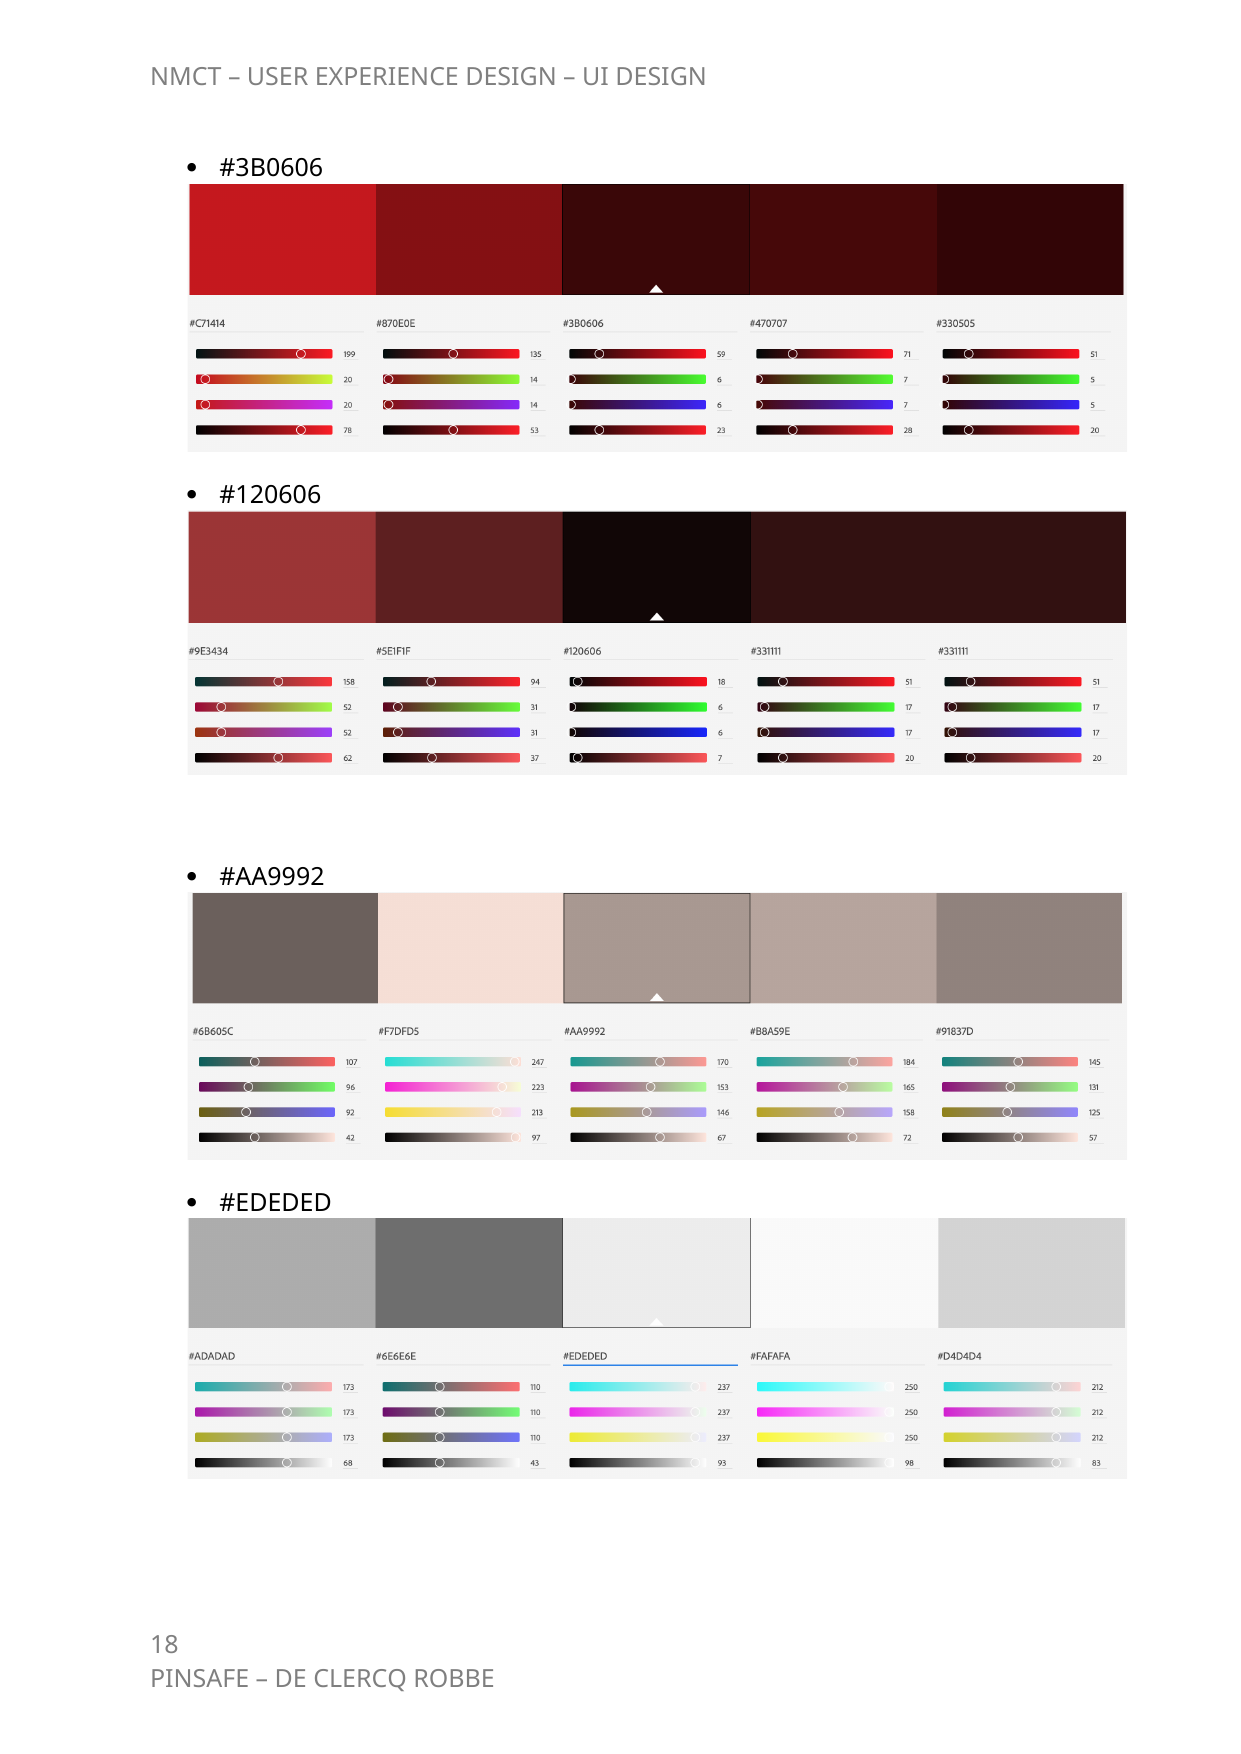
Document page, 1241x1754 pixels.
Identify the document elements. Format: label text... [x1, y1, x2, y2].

picture [187, 1218, 1128, 1479]
picture [187, 892, 1128, 1160]
list #AA9992 [187, 858, 1090, 892]
list #EDEDED [187, 1184, 1090, 1218]
picture [187, 184, 1128, 452]
list #120606 [187, 476, 1090, 510]
list #3B0606 [187, 150, 1090, 184]
picture [187, 510, 1128, 775]
